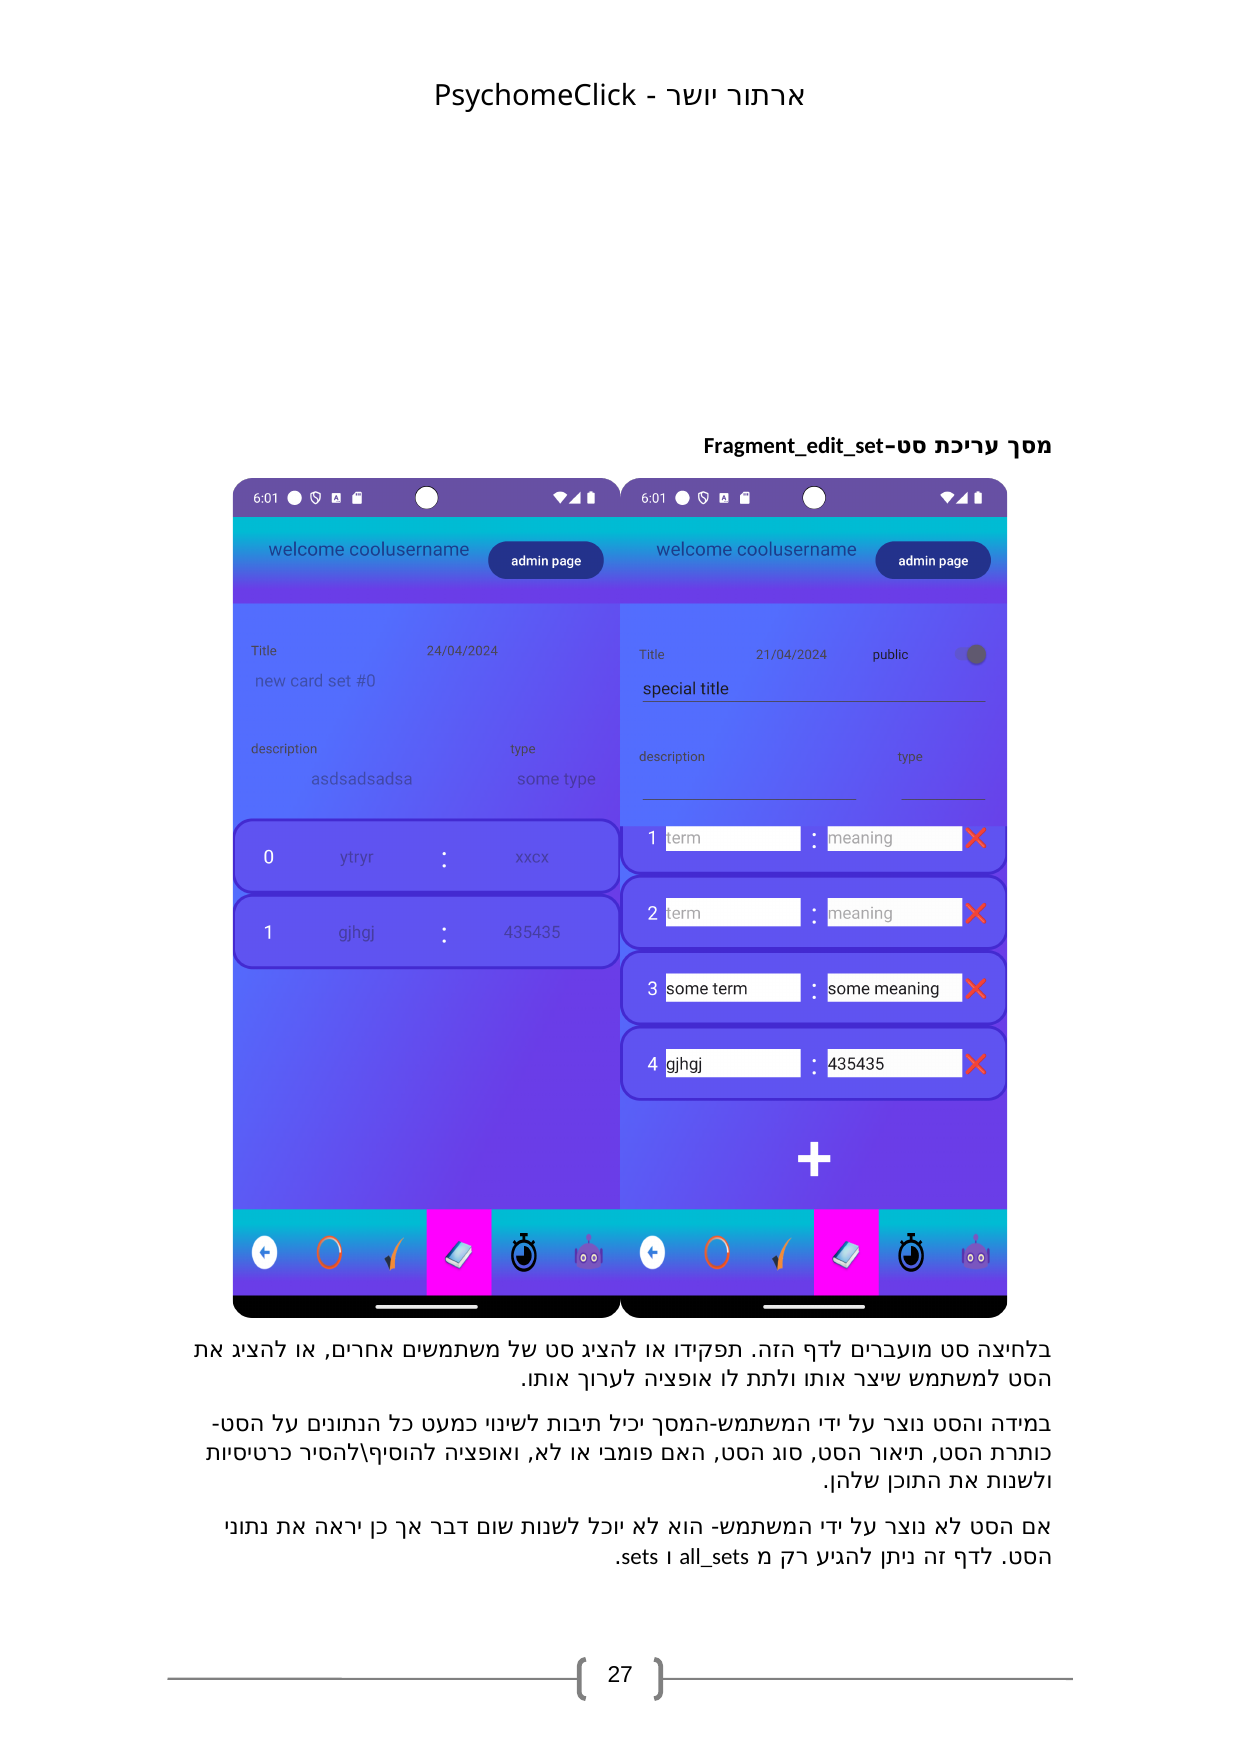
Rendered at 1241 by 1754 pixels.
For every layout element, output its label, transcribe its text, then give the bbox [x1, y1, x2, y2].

picture [232, 542, 1008, 1318]
text אם הסט לא נוצר על ידי המשתמש- הוא לא יוכל לשנות שום דבר אך כן יראה את נתוני הסט. לדף זה ניתן להגיע רק מ all_sets ו sets. [187, 1513, 1053, 1570]
text בלחיצה סט מועברים לדף הזה. תפקידו או להציג סט של משתמשים אחרים, או להציג את הסט למשתמש שיצר אותו ולתת לו אופציה לערוך אותו. [187, 1336, 1053, 1391]
text במידה והסט נוצר על ידי המשתמש-המסך יכיל תיבות לשינוי כמעט כל הנתונים על הסט- כותרת הסט, תיאור הסט, סוג הסט, האם פומבי או לא, ואופציה להוסיף\להסיר כרטיסיות ולשנות את התוכן שלהן. [187, 1410, 1053, 1494]
text מסך עריכת סט–Fragment_edit_set [187, 431, 1053, 459]
picture [232, 478, 1008, 536]
